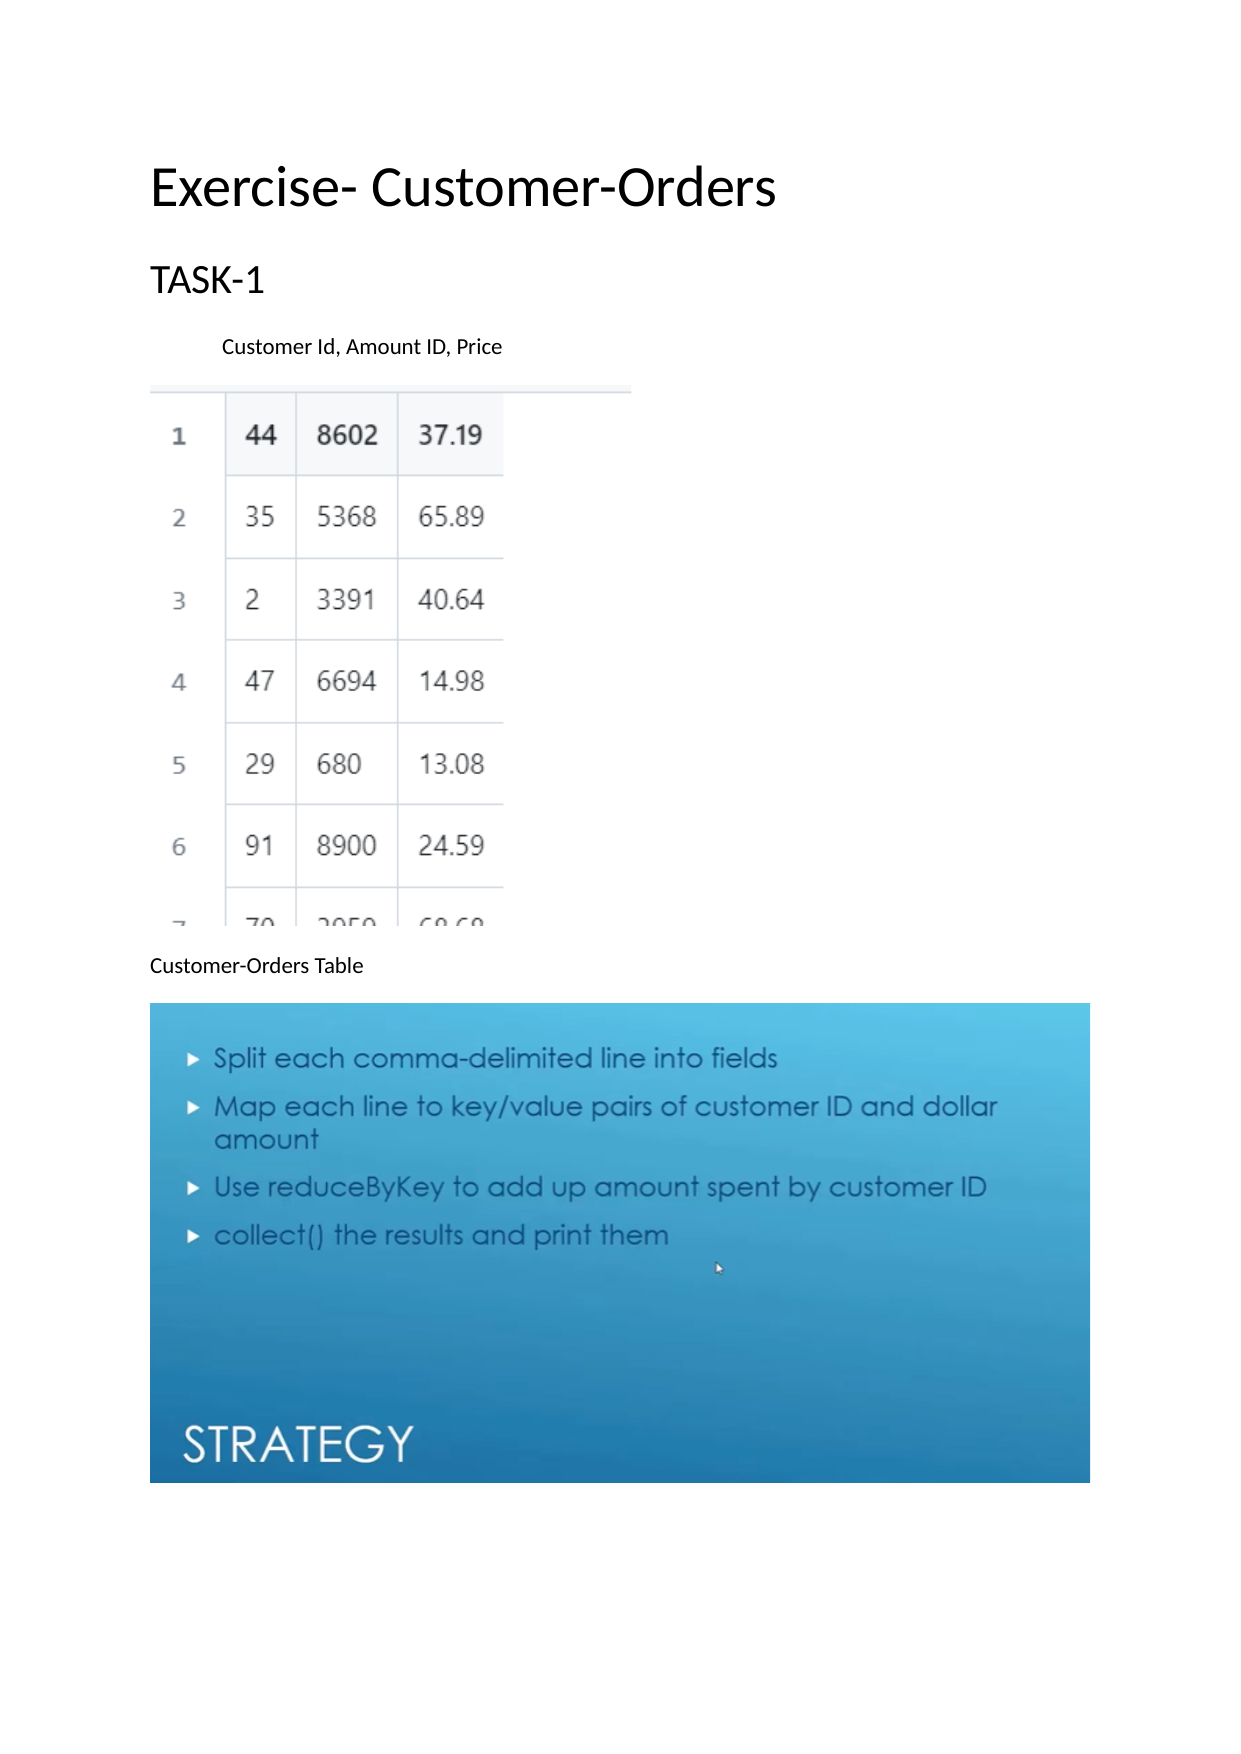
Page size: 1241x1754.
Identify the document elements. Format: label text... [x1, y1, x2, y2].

picture [150, 1003, 1091, 1483]
text Exercise- Customer-Orders [150, 150, 1090, 221]
text TASK-1 [150, 253, 1090, 303]
picture [150, 385, 632, 926]
text Customer Id, Amount ID, Price [150, 332, 1090, 360]
text Customer-Orders Table [150, 951, 1090, 979]
